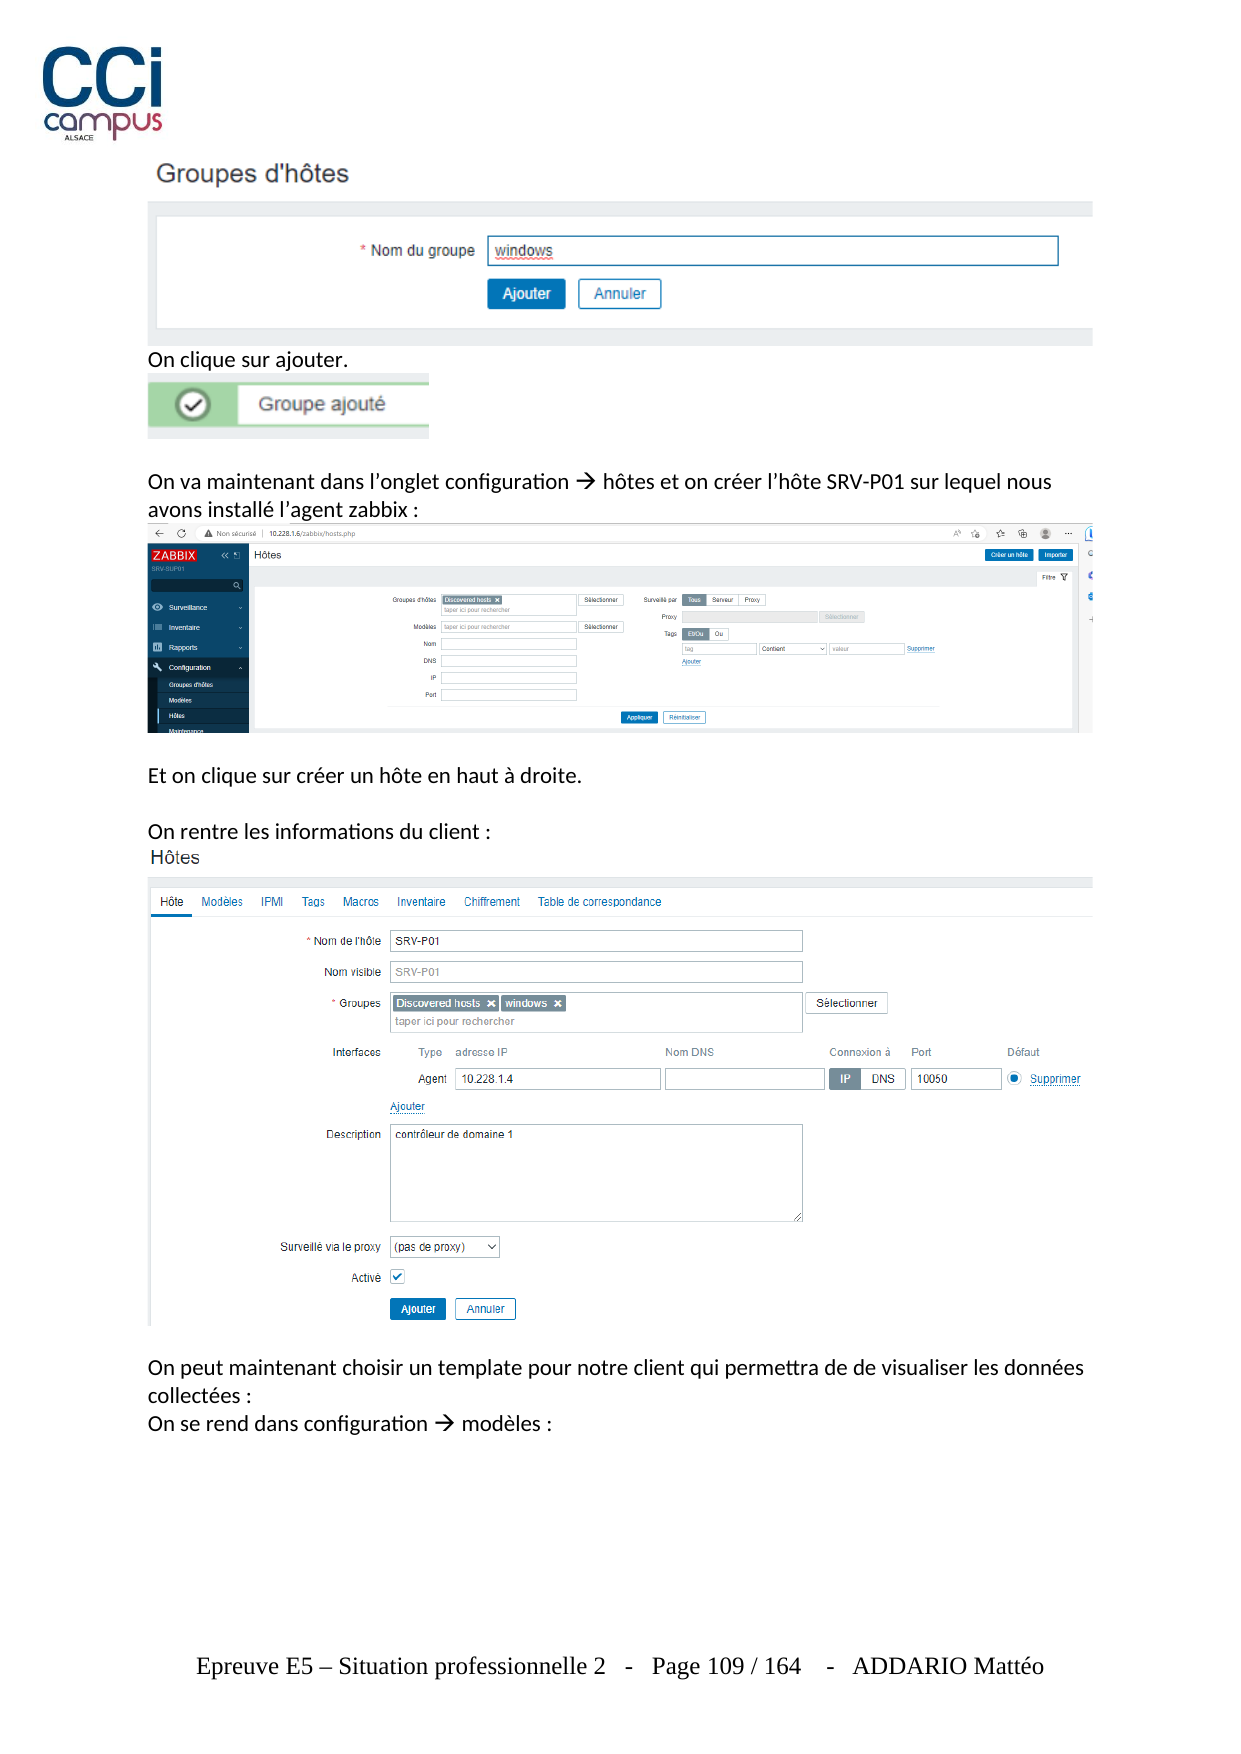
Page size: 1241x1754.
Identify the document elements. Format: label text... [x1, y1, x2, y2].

picture [35, 26, 1093, 346]
text On clique sur ajouter. [148, 346, 1093, 373]
text On peut maintenant choisir un template pour notre client qui permettra de de visualiser les données collectées : [148, 1353, 1093, 1409]
text On se rend dans configuration modèles : [148, 1409, 1093, 1438]
picture [147, 373, 429, 439]
picture [147, 844, 1093, 1326]
text On rentre les informations du client : [148, 817, 1093, 844]
text On va maintenant dans l’onglet configuration hôtes et on créer l’hôte SRV-P01 sur lequel nous avons installé l’agent zabbix : [148, 467, 1093, 523]
picture [147, 523, 1093, 733]
text Et on clique sur créer un hôte en haut à droite. [148, 761, 1093, 789]
